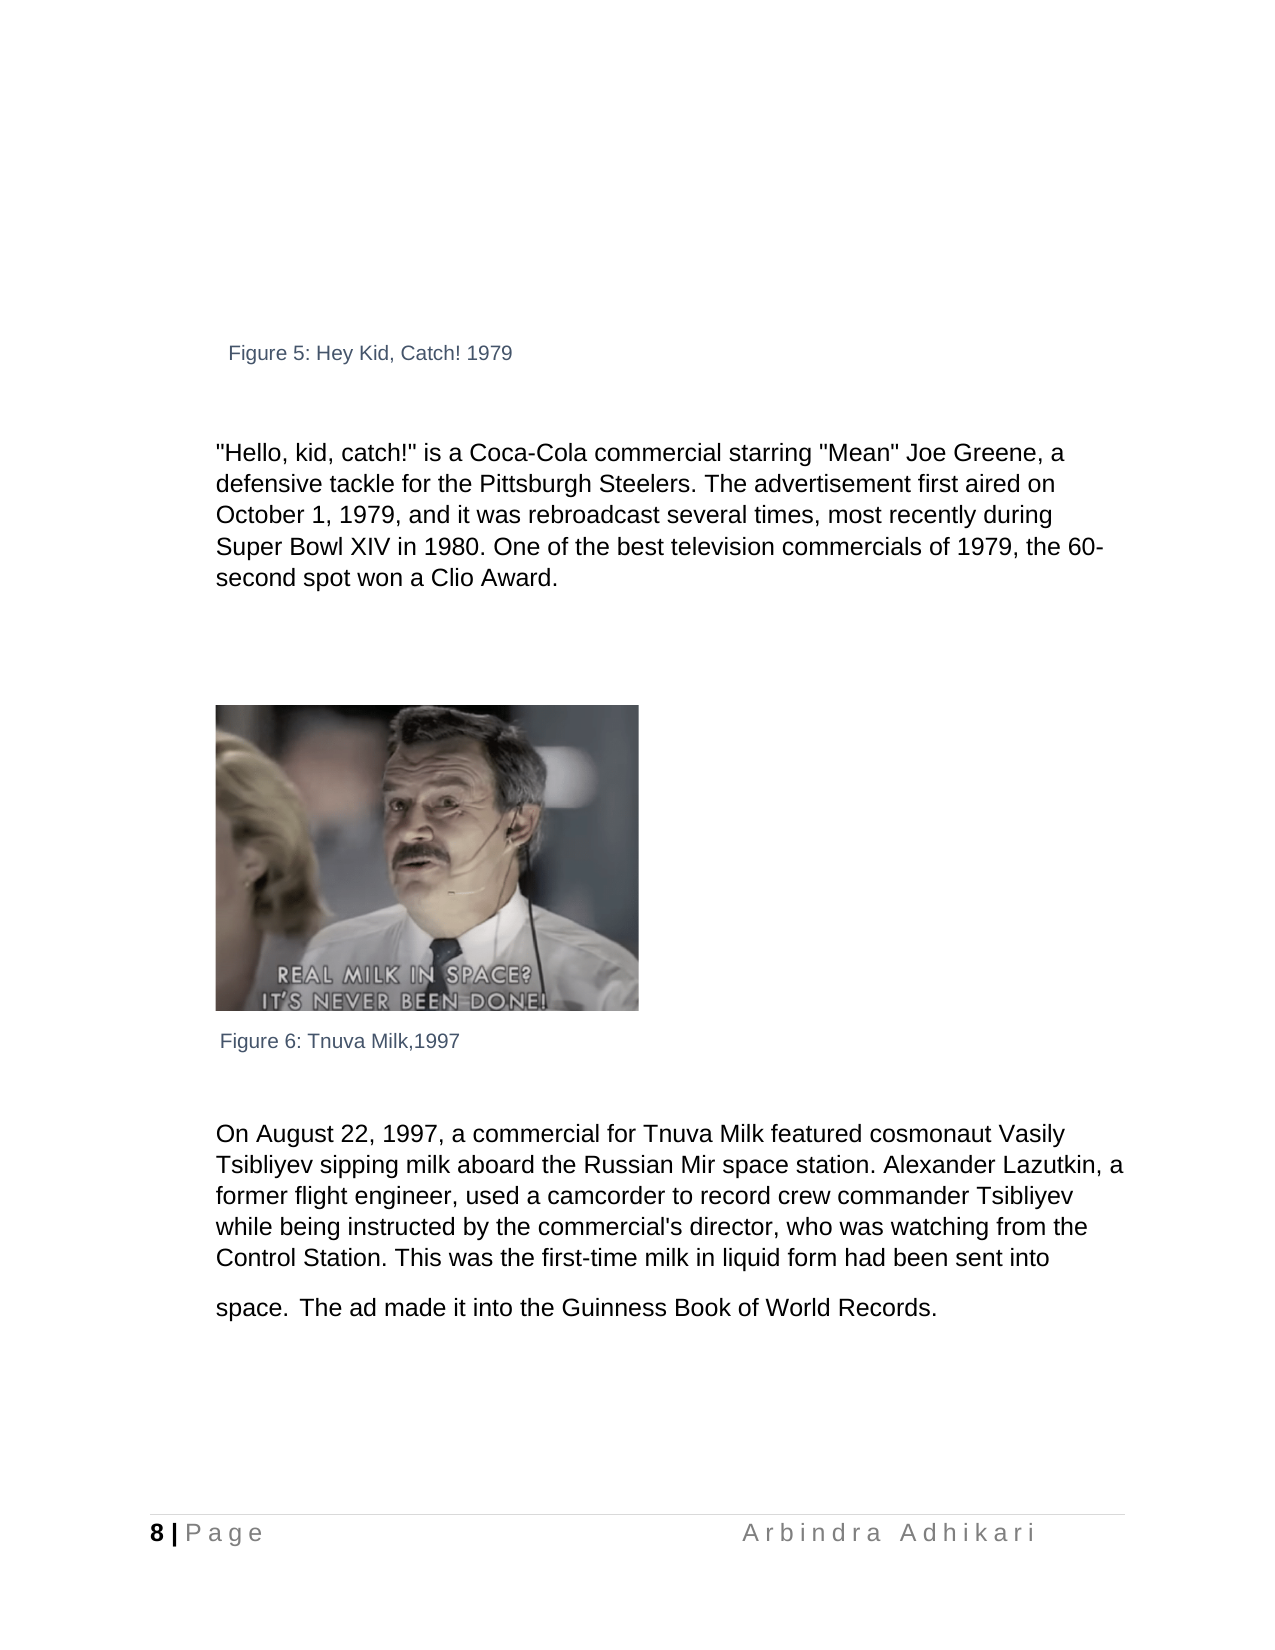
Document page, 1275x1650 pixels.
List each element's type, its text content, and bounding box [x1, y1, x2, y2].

text Figure 6: Tnuva Milk,1997 [150, 1029, 1125, 1053]
text Figure 5: Hey Kid, Catch! 1979 [150, 341, 1125, 365]
text On August 22, 1997, a commercial for Tnuva Milk featured cosmonaut Vasily Tsibliyev sipping milk aboard the Russian Mir space station. Alexander Lazutkin, a former flight engineer, used a camcorder to record crew commander Tsibliyev while being instructed by the commercial's director, who was watching from the Control Station. This was the first-time milk in liquid form had been sent into space. The ad made it into the Guinness Book of World Records. [216, 1119, 1125, 1327]
picture [215, 705, 639, 1011]
text "Hello, kid, catch!" is a Coca-Cola commercial starring "Mean" Joe Greene, a defensive tackle for the Pittsburgh Steelers. The advertisement first aired on October 1, 1979, and it was rebroadcast several times, most recently during Super Bowl XIV in 1980. One of the best television commercials of 1979, the 60-second spot won a Clio Award. [216, 438, 1125, 591]
